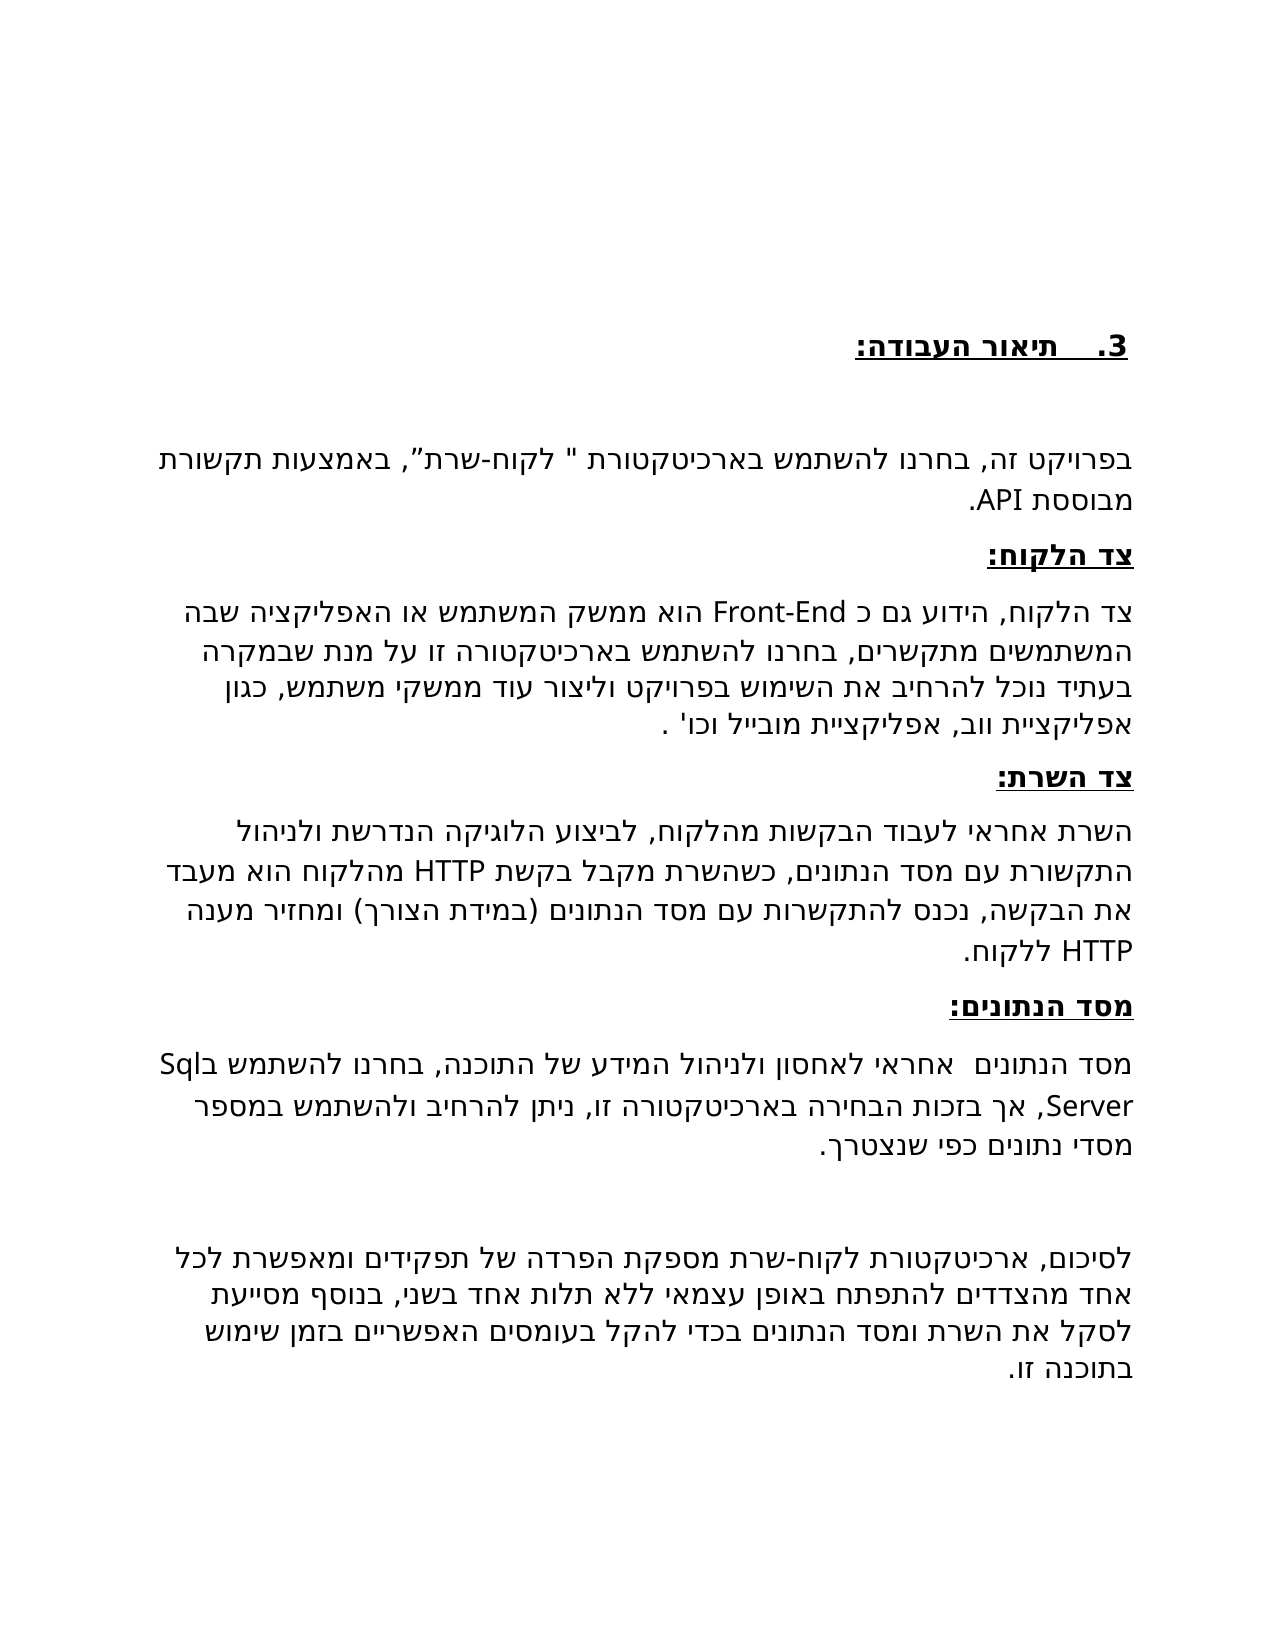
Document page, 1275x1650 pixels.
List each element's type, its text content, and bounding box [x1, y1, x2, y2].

text השרת אחראי לעבוד הבקשות מהלקוח, לביצוע הלוגיקה הנדרשת ולניהול התקשורת עם מסד הנתונים, כשהשרת מקבל בקשת HTTP מהלקוח הוא מעבד את הבקשה, נכנס להתקשרות עם מסד הנתונים (במידת הצורך) ומחזיר מענה HTTP ללקוח. [138, 814, 1134, 970]
text צד הלקוח: [138, 538, 1134, 572]
text מסד הנתונים: [138, 989, 1134, 1023]
text צד הלקוח, הידוע גם כ Front-End הוא ממשק המשתמש או האפליקציה שבה המשתמשים מתקשרים, בחרנו להשתמש בארכיטקטורה זו על מנת שבמקרה בעתיד נוכל להרחיב את השימוש בפרויקט וליצור עוד ממשקי משתמש, כגון אפליקציית ווב, אפליקציית מובייל וכו' . [138, 592, 1134, 741]
text בפרויקט זה, בחרנו להשתמש בארכיטקטורת " לקוח-שרת”, באמצעות תקשורת מבוססת API. [138, 442, 1134, 518]
text מסד הנתונים אחראי לאחסון ולניהול המידע של התוכנה, בחרנו להשתמש בSql Server, אך בזכות הבחירה בארכיטקטורה זו, ניתן להרחיב ולהשתמש במספר מסדי נתונים כפי שנצטרך. [138, 1043, 1134, 1162]
text צד השרת: [138, 761, 1134, 794]
text לסיכום, ארכיטקטורת לקוח-שרת מספקת הפרדה של תפקידים ומאפשרת לכל אחד מהצדדים להתפתח באופן עצמאי ללא תלות אחד בשני, בנוסף מסייעת לסקל את השרת ומסד הנתונים בכדי להקל בעומסים האפשריים בזמן שימוש בתוכנה זו. [138, 1241, 1134, 1385]
list תיאור העבודה: [138, 329, 1096, 363]
